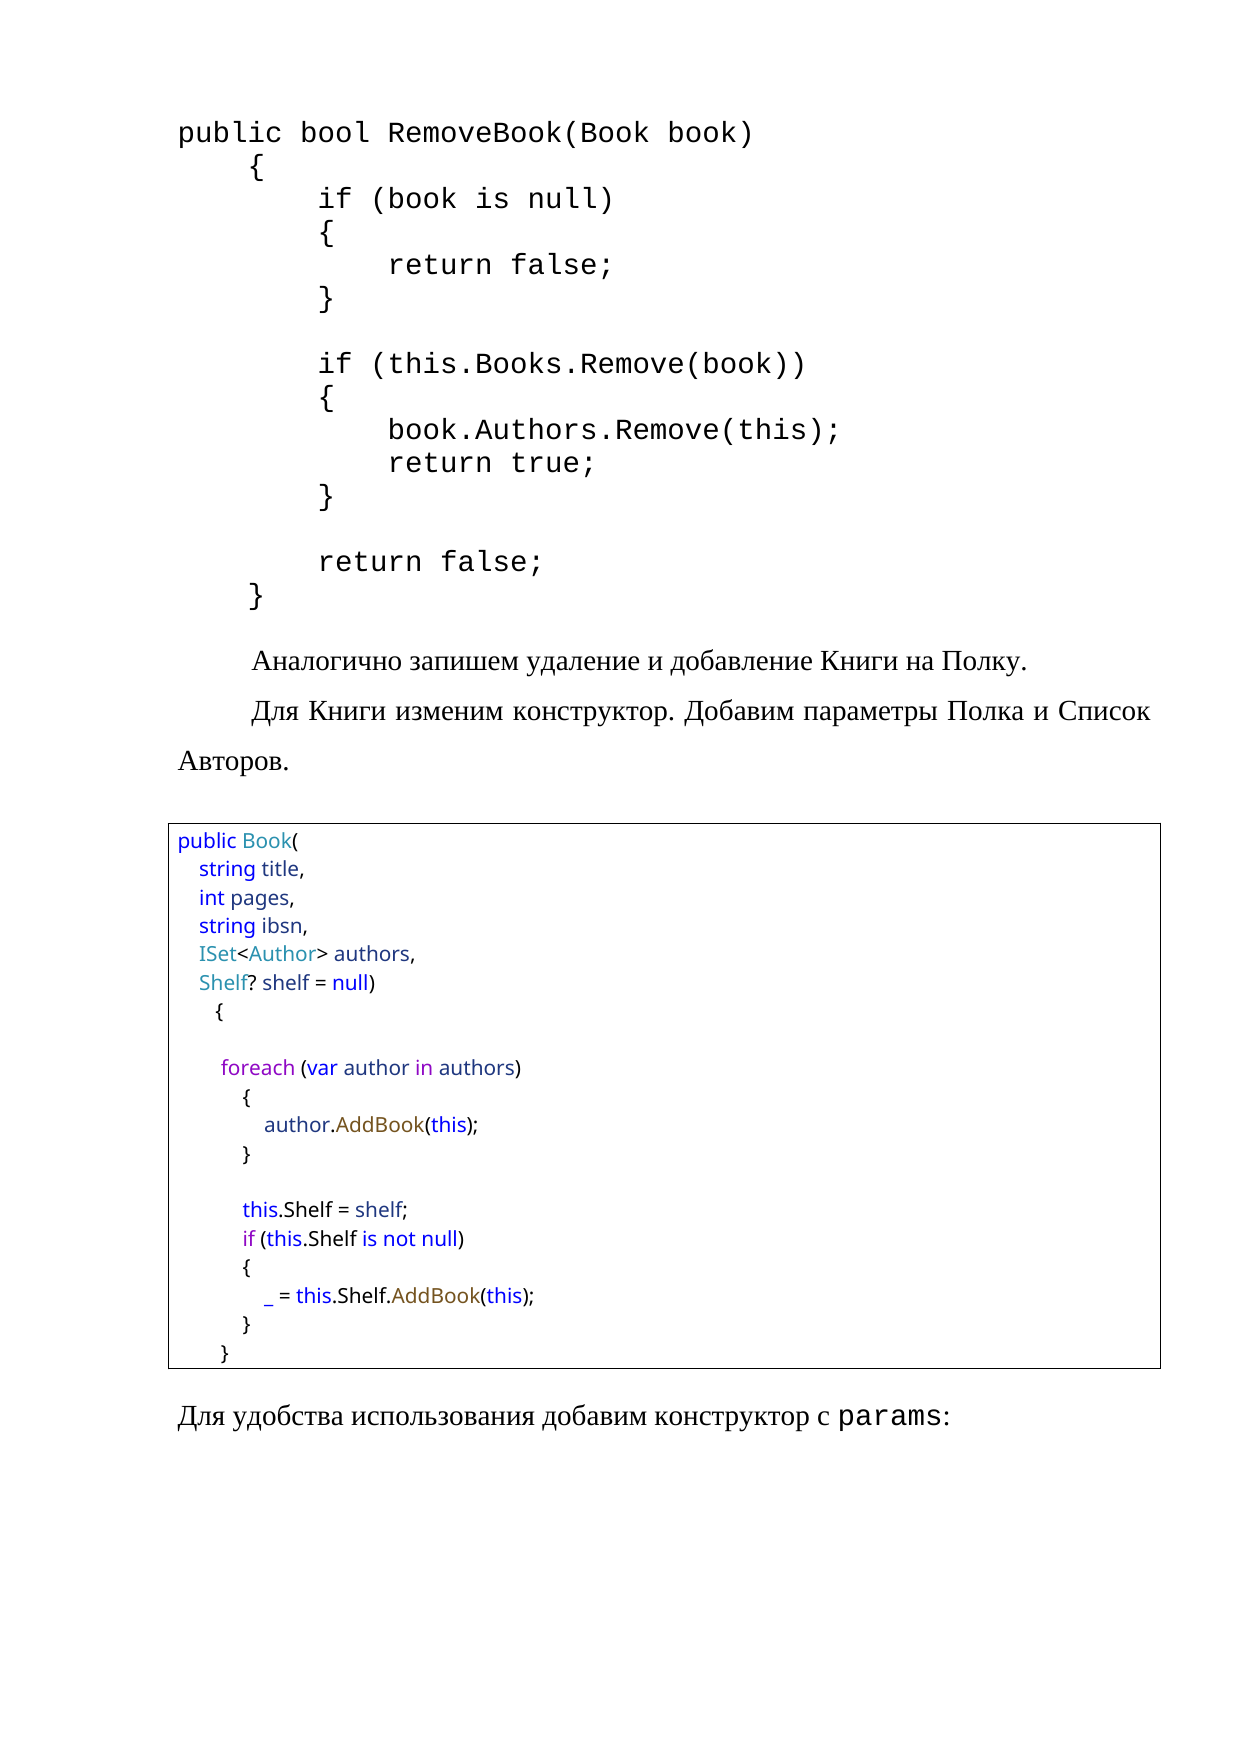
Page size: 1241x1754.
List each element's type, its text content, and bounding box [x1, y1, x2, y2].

text Для Книги изменим конструктор. Добавим параметры Полка и Список Авторов. [177, 693, 1152, 777]
text Аналогично запишем удаление и добавление Книги на Полку. [177, 643, 1152, 676]
text Для удобства использования добавим конструктор с params: [177, 1398, 1152, 1434]
text public bool RemoveBook(Book book) { if (book is null) { return false; } if (this.Books.Remove(book)) { book.Authors.Remove(this); return true; } return false; } [177, 118, 1152, 613]
text public Book( string title, int pages, string ibsn, ISet<Author> authors, Shelf? shelf = null) { foreach (var author in authors) { author.AddBook(this); } this.Shelf = shelf; if (this.Shelf is not null) { _ = this.Shelf.AddBook(this); } } [169, 824, 1160, 1368]
